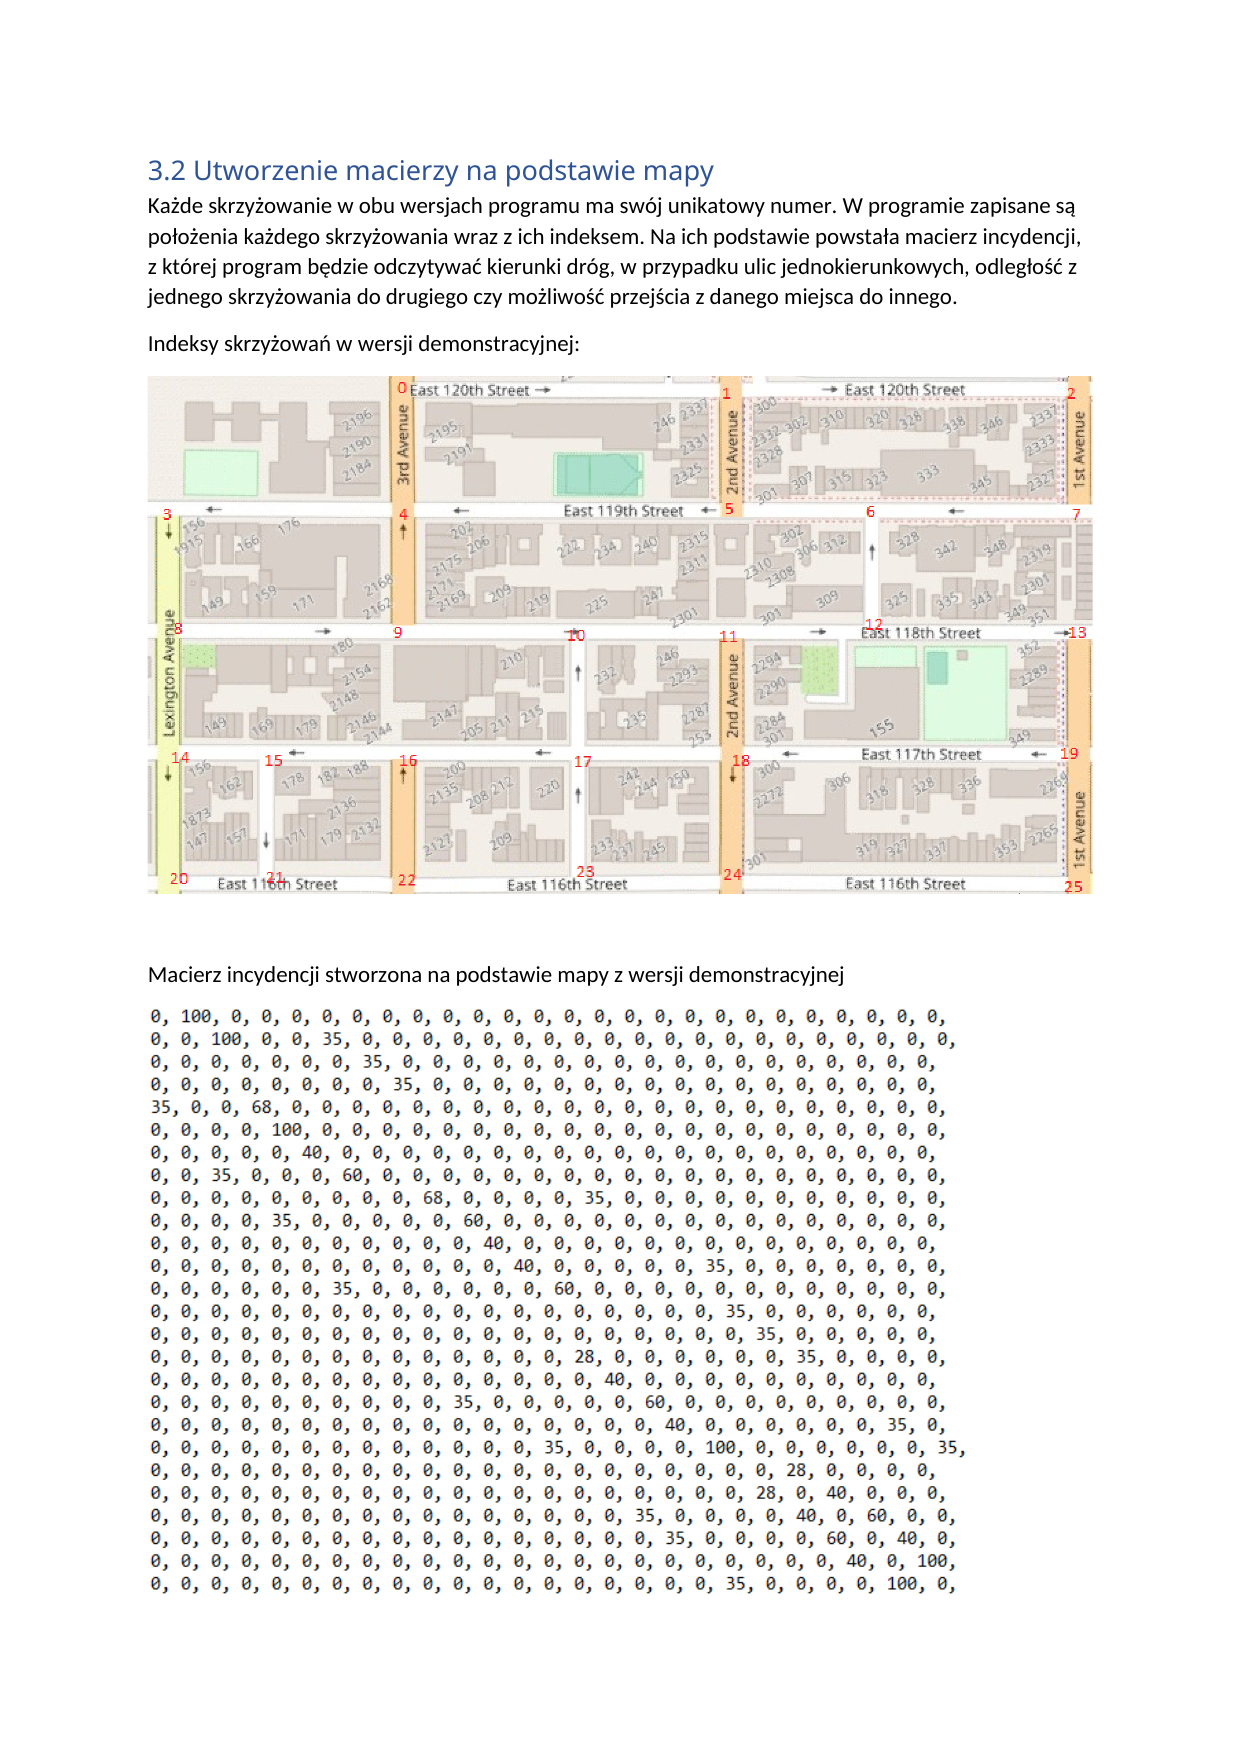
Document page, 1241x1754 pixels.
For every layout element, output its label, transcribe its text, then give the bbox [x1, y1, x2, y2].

text Każde skrzyżowanie w obu wersjach programu ma swój unikatowy numer. W programie zapisane są położenia każdego skrzyżowania wraz z ich indeksem. Na ich podstawie powstała macierz incydencji, z której program będzie odczytywać kierunki dróg, w przypadku ulic jednokierunkowych, odległość z jednego skrzyżowania do drugiego czy możliwość przejścia z danego miejsca do innego. [148, 192, 1093, 310]
text Indeksy skrzyżowań w wersji demonstracyjnej: [148, 329, 1093, 357]
subtitle 3.2 Utworzenie macierzy na podstawie mapy [148, 152, 1093, 189]
picture [147, 1006, 974, 1601]
picture [147, 376, 1093, 894]
text Macierz incydencji stworzona na podstawie mapy z wersji demonstracyjnej [148, 960, 1093, 988]
